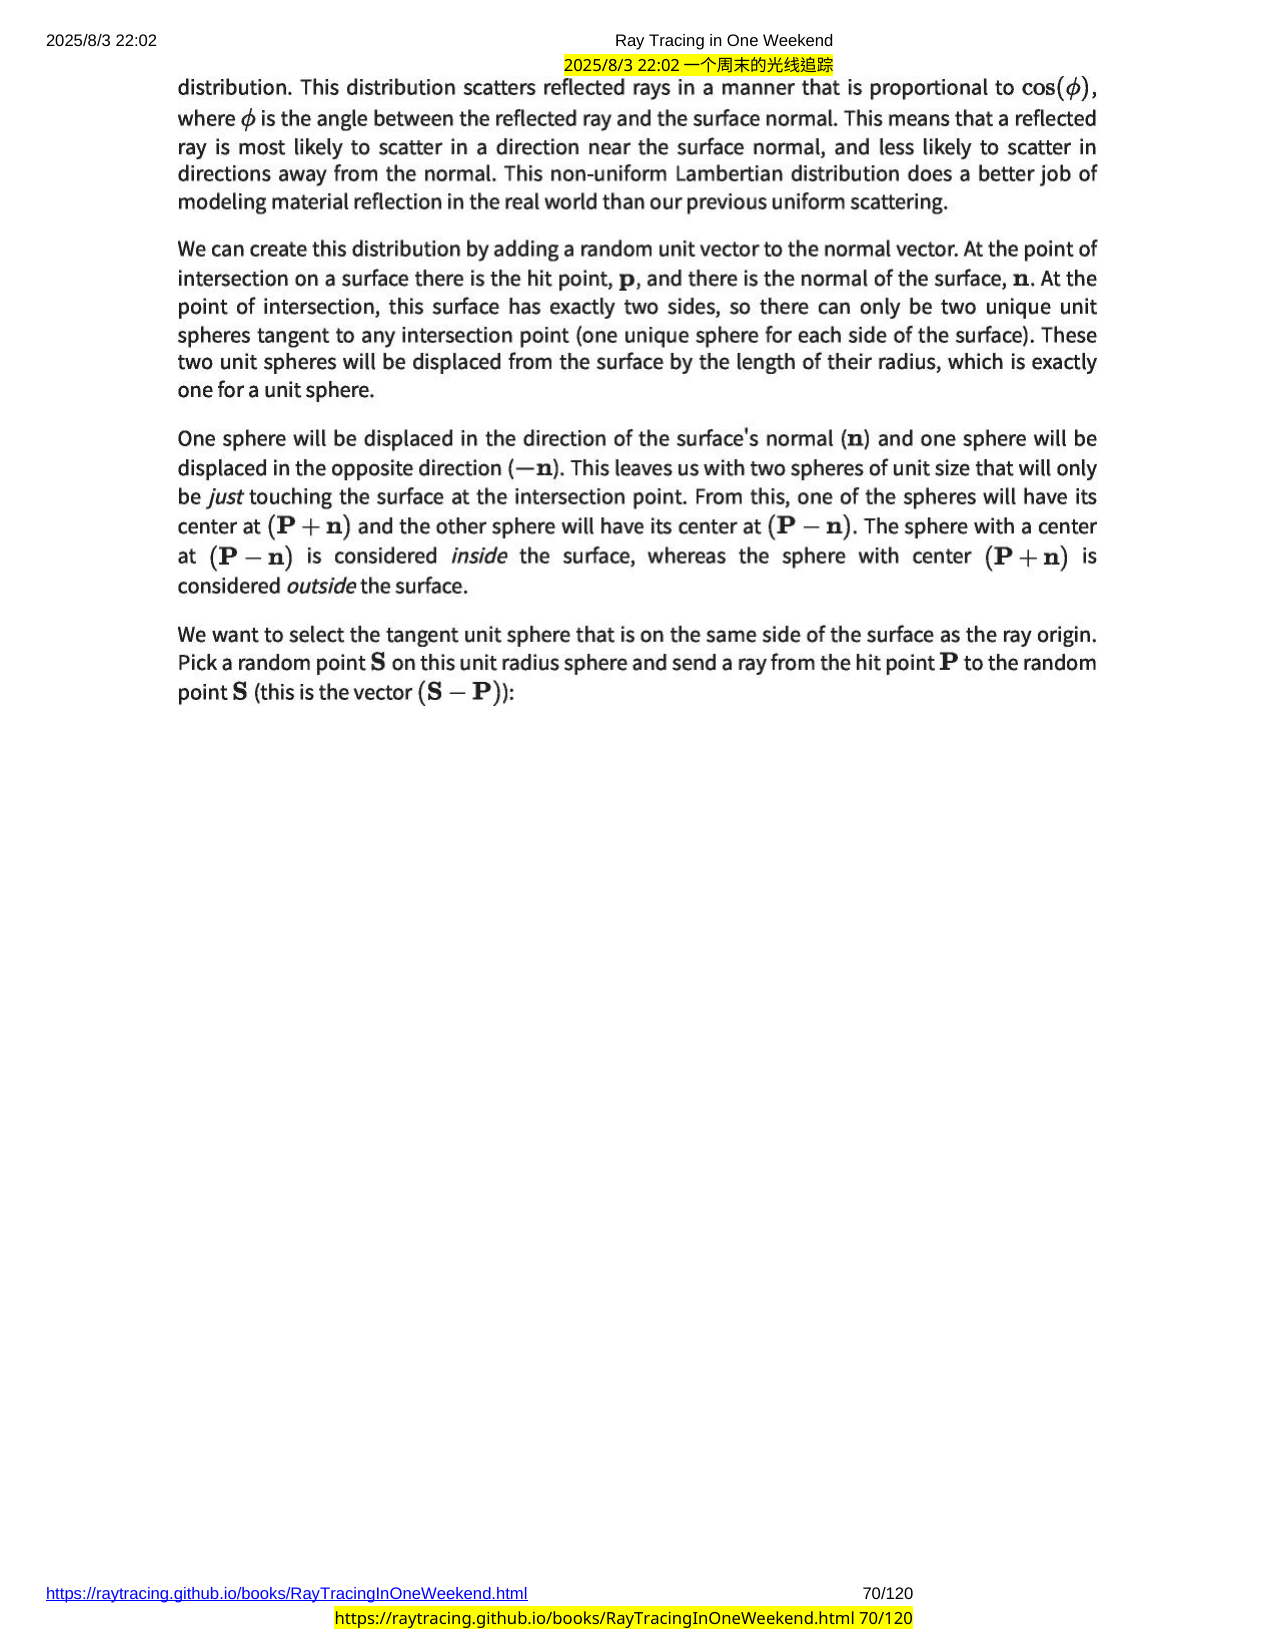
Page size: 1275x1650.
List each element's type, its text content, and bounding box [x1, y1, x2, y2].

text https://raytracing.github.io/books/RayTracingInOneWeekend.html 70/120 https://raytracing.github.io/books/RayTracingInOneWeekend.html 70/120 [46, 1584, 838, 1629]
text 2025/8/3 22:02 Ray Tracing in One Weekend 2025/8/3 22:02一个周末的光线追踪 [46, 31, 838, 77]
picture [178, 76, 1098, 706]
